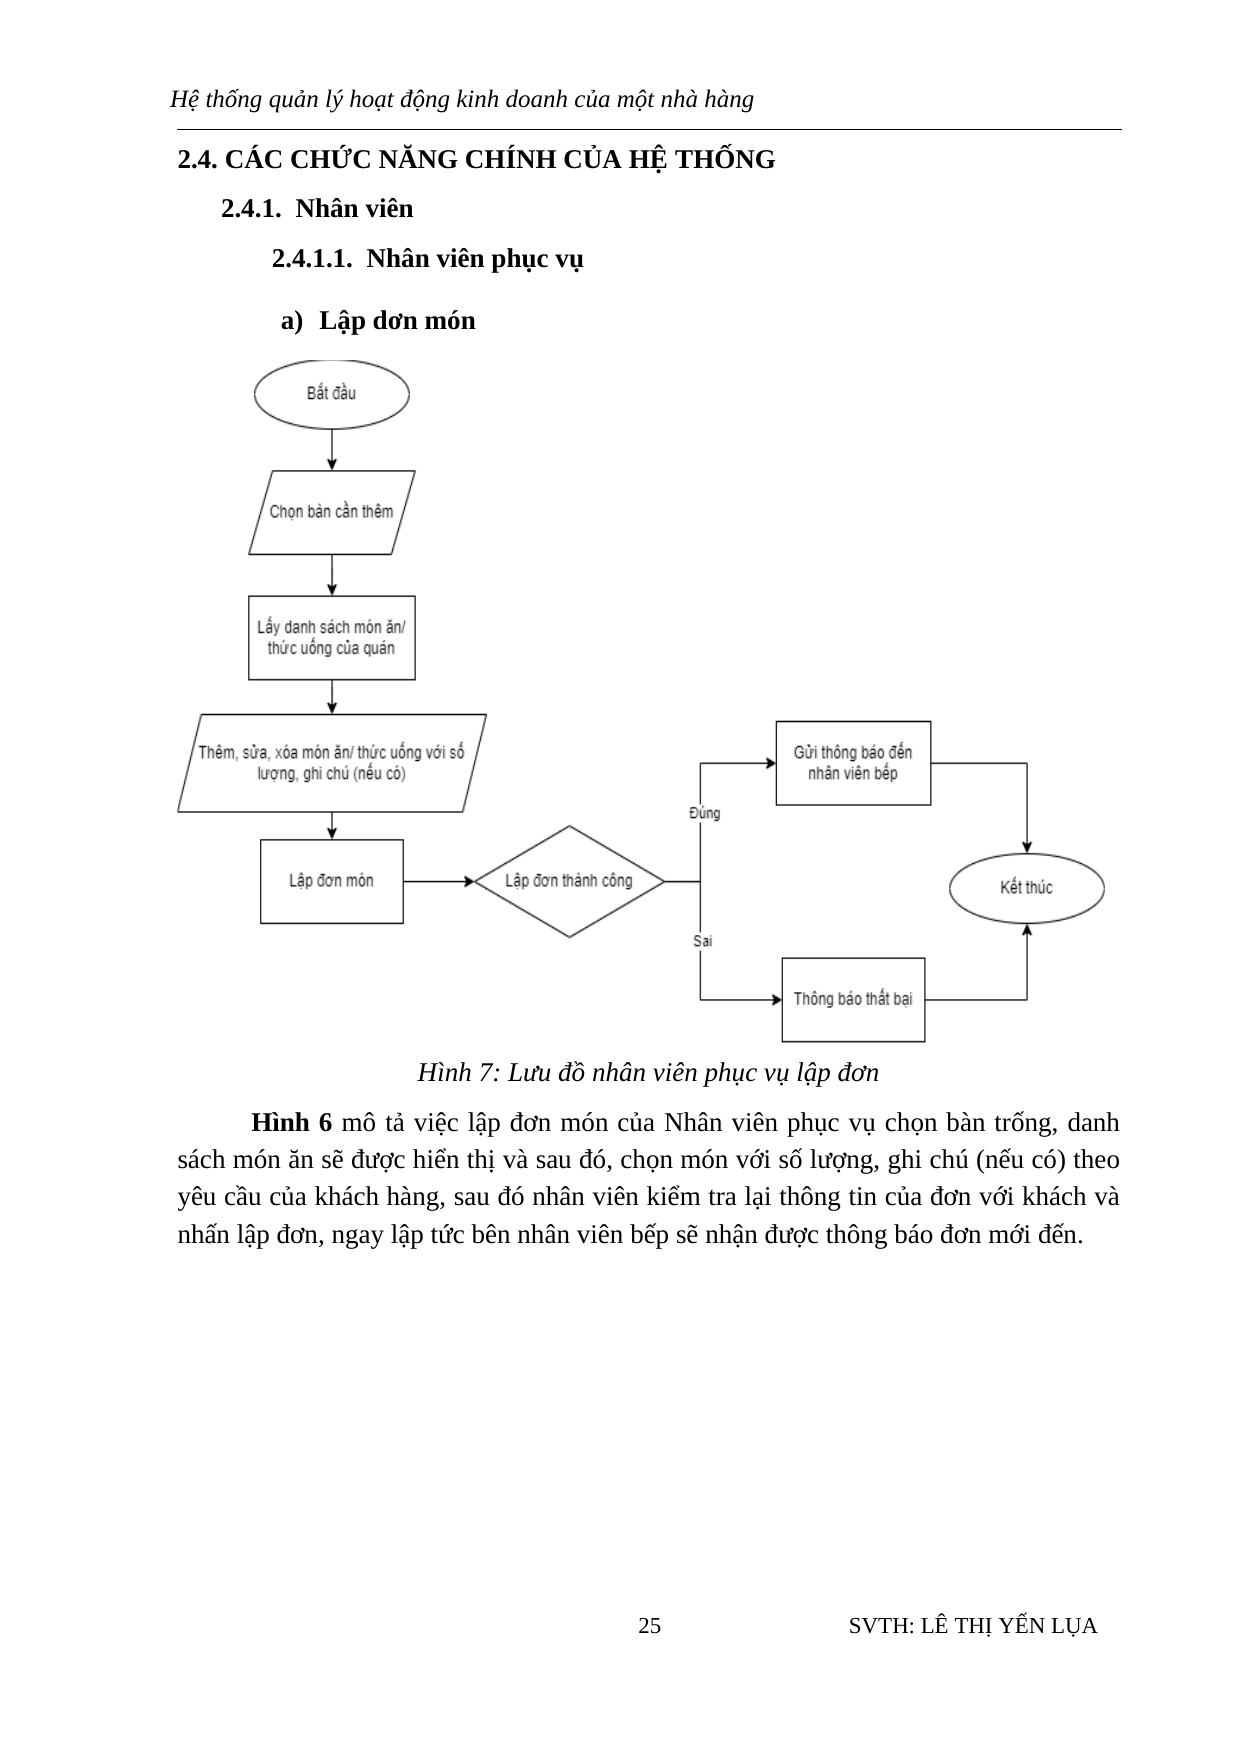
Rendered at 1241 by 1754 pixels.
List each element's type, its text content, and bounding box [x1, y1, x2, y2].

text CÁC CHỨC NĂNG CHÍNH CỦA HỆ THỐNG [177, 143, 1122, 174]
text Hình 6 mô tả việc lập đơn món của Nhân viên phục vụ chọn bàn trống, danh sách món ăn sẽ được hiển thị và sau đó, chọn món với số lượng, ghi chú (nếu có) theo yêu cầu của khách hàng, sau đó nhân viên kiểm tra lại thông tin của đơn với khách và nhấn lập đơn, ngay lập tức bên nhân viên bếp sẽ nhận được thông báo đơn mới đến. [177, 1106, 1122, 1249]
text Nhân viên [278, 192, 1122, 224]
text Hình 7: Lưu đồ nhân viên phục vụ lập đơn [177, 1056, 1122, 1087]
text Nhân viên phục vụ [260, 242, 1122, 273]
picture [177, 360, 1105, 1044]
list Lập dơn món [281, 304, 1122, 335]
